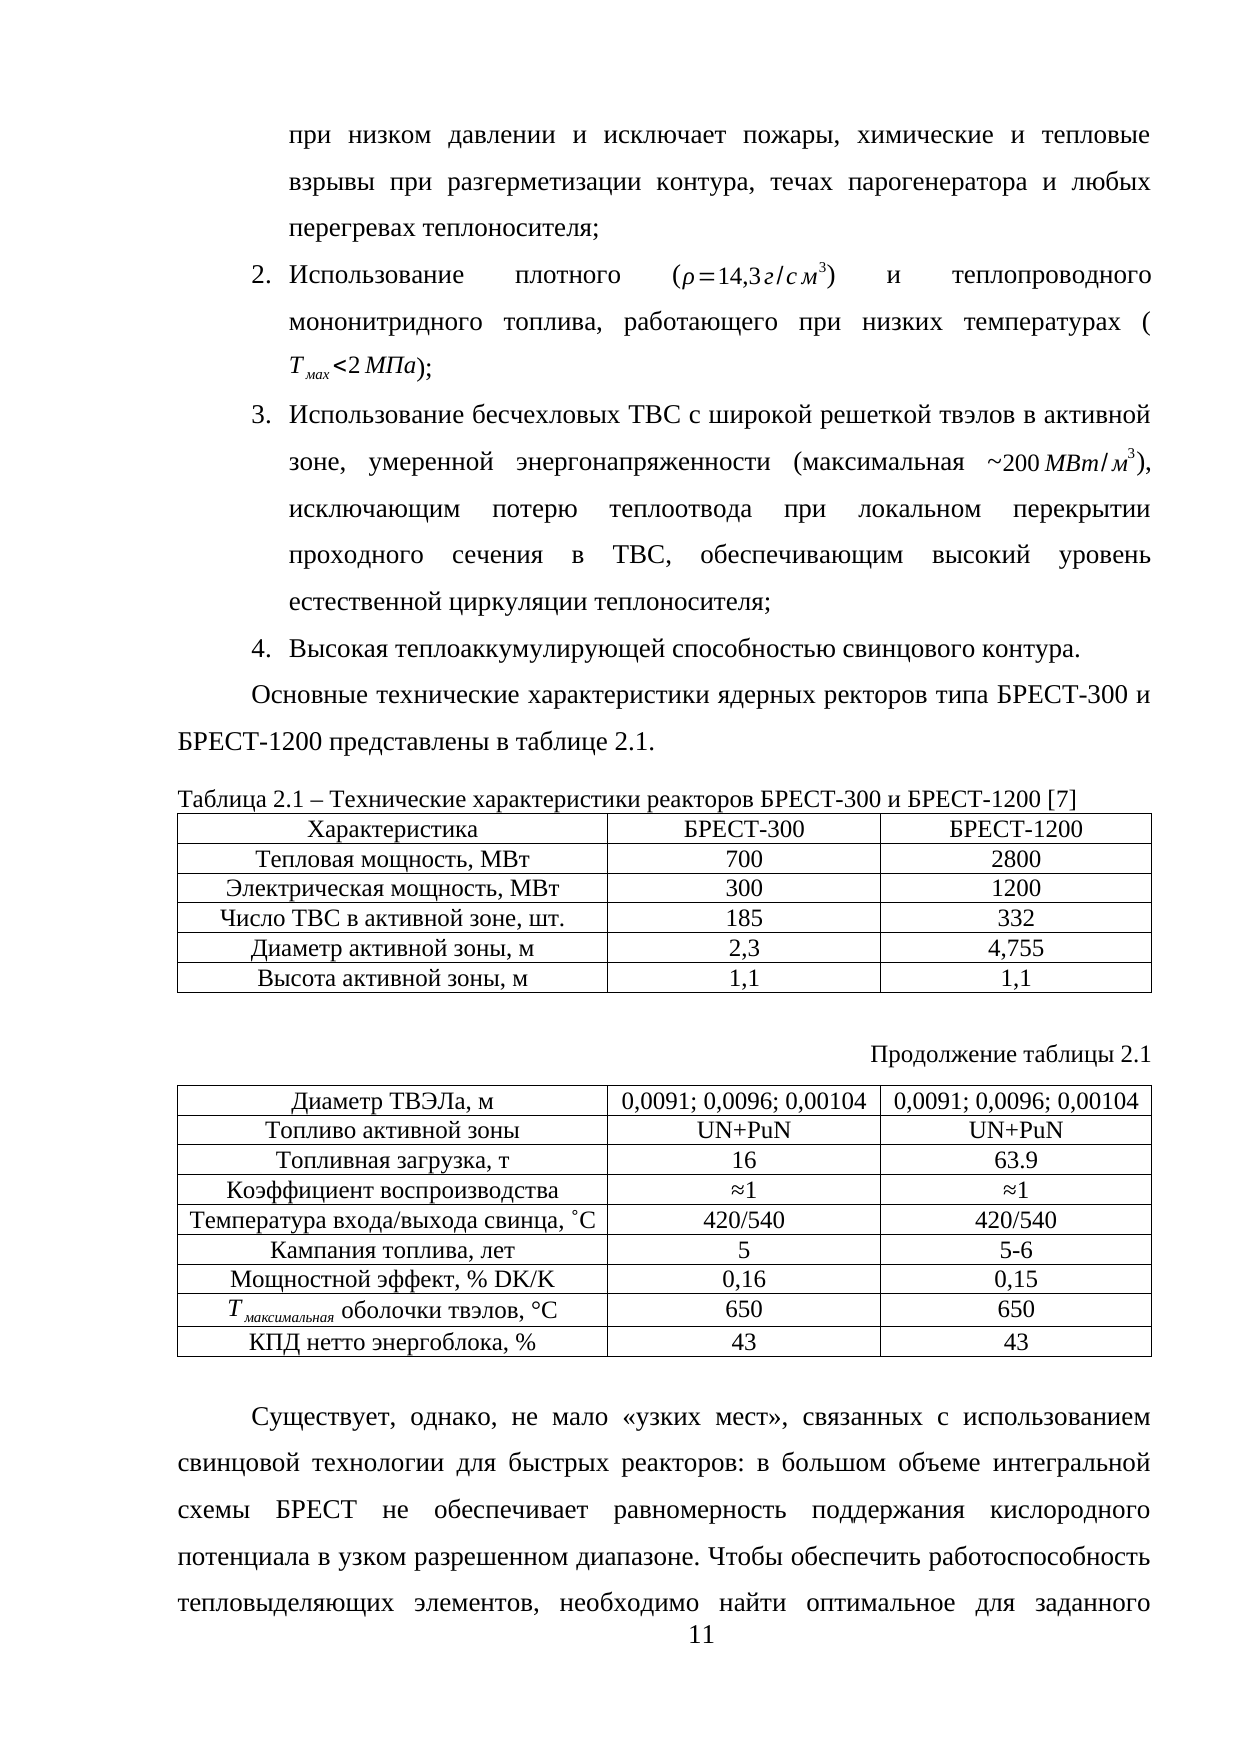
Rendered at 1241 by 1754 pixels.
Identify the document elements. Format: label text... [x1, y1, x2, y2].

table_cell 16 [608, 1145, 880, 1174]
list Использование бесчехловых ТВС с широкой решеткой твэлов в активной зоне, умеренной энергонапряженности (максимальная ~), исключающим потерю теплоотвода при локальном перекрытии проходного сечения в ТВС, обеспечивающим высокий уровень естественной циркуляции теплоносителя; [251, 398, 1152, 616]
table_cell Топливная загрузка, т [178, 1145, 607, 1174]
table_cell 5-6 [881, 1235, 1151, 1263]
table_cell Число ТВС в активной зоне, шт. [178, 903, 607, 932]
table_cell Коэффициент воспроизводства [178, 1175, 607, 1204]
table_cell 63.9 [881, 1145, 1151, 1174]
table_cell 43 [608, 1327, 880, 1356]
table_cell 420/540 [881, 1205, 1151, 1234]
table_header 0,0091; 0,0096; 0,00104 [608, 1086, 880, 1114]
table_cell КПД нетто энергоблока, % [178, 1327, 607, 1356]
table_header 0,0091; 0,0096; 0,00104 [881, 1086, 1151, 1114]
table_cell 2,3 [608, 933, 880, 962]
table_cell Кампания топлива, лет [178, 1235, 607, 1263]
table_cell 332 [881, 903, 1151, 932]
table_cell UN+PuN [881, 1116, 1151, 1144]
table_cell 5 [608, 1235, 880, 1263]
table_header Характеристика [178, 814, 607, 843]
table_cell Температура входа/выхода свинца, ˚C [178, 1205, 607, 1234]
table_cell 2800 [881, 844, 1151, 872]
table_cell 420/540 [608, 1205, 880, 1234]
table_cell 185 [608, 903, 880, 932]
table_cell 0,16 [608, 1265, 880, 1293]
table_cell 1,1 [881, 963, 1151, 992]
table_header Диаметр ТВЭЛа, м [178, 1086, 607, 1114]
table_cell оболочки твэлов, °С [178, 1294, 607, 1326]
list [251, 118, 1152, 243]
table_cell Диаметр активной зоны, м [178, 933, 607, 962]
text Таблица 2.1 – Технические характеристики реакторов БРЕСТ-300 и БРЕСТ-1200 [7] [177, 784, 1152, 813]
table_cell Мощностной эффект, % DK/K [178, 1265, 607, 1293]
table_cell 1,1 [608, 963, 880, 992]
text Продолжение таблицы 2.1 [177, 1039, 1152, 1068]
list Высокая теплоаккумулирующей способностью свинцового контура. [251, 632, 1152, 663]
table_header БРЕСТ-300 [608, 814, 880, 843]
table_cell ≈1 [881, 1175, 1151, 1204]
table_cell 300 [608, 874, 880, 902]
table_cell Тепловая мощность, МВт [178, 844, 607, 872]
table_cell UN+PuN [608, 1116, 880, 1144]
table_cell 4,755 [881, 933, 1151, 962]
table_cell ≈1 [608, 1175, 880, 1204]
table_cell 650 [608, 1294, 880, 1326]
table_header БРЕСТ-1200 [881, 814, 1151, 843]
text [177, 1400, 1152, 1617]
table_cell Электрическая мощность, МВт [178, 874, 607, 902]
table_cell 43 [881, 1327, 1151, 1356]
list Использование плотного () и теплопроводного мононитридного топлива, работающего при низких температурах (); [251, 258, 1152, 383]
table_cell Высота активной зоны, м [178, 963, 607, 992]
table_cell Топливо активной зоны [178, 1116, 607, 1144]
table_cell 650 [881, 1294, 1151, 1326]
text Основные технические характеристики ядерных ректоров типа БРЕСТ-300 и БРЕСТ-1200 представлены в таблице 2.1. [177, 678, 1152, 756]
table_cell 0,15 [881, 1265, 1151, 1293]
table_cell 700 [608, 844, 880, 872]
table_cell 1200 [881, 874, 1151, 902]
